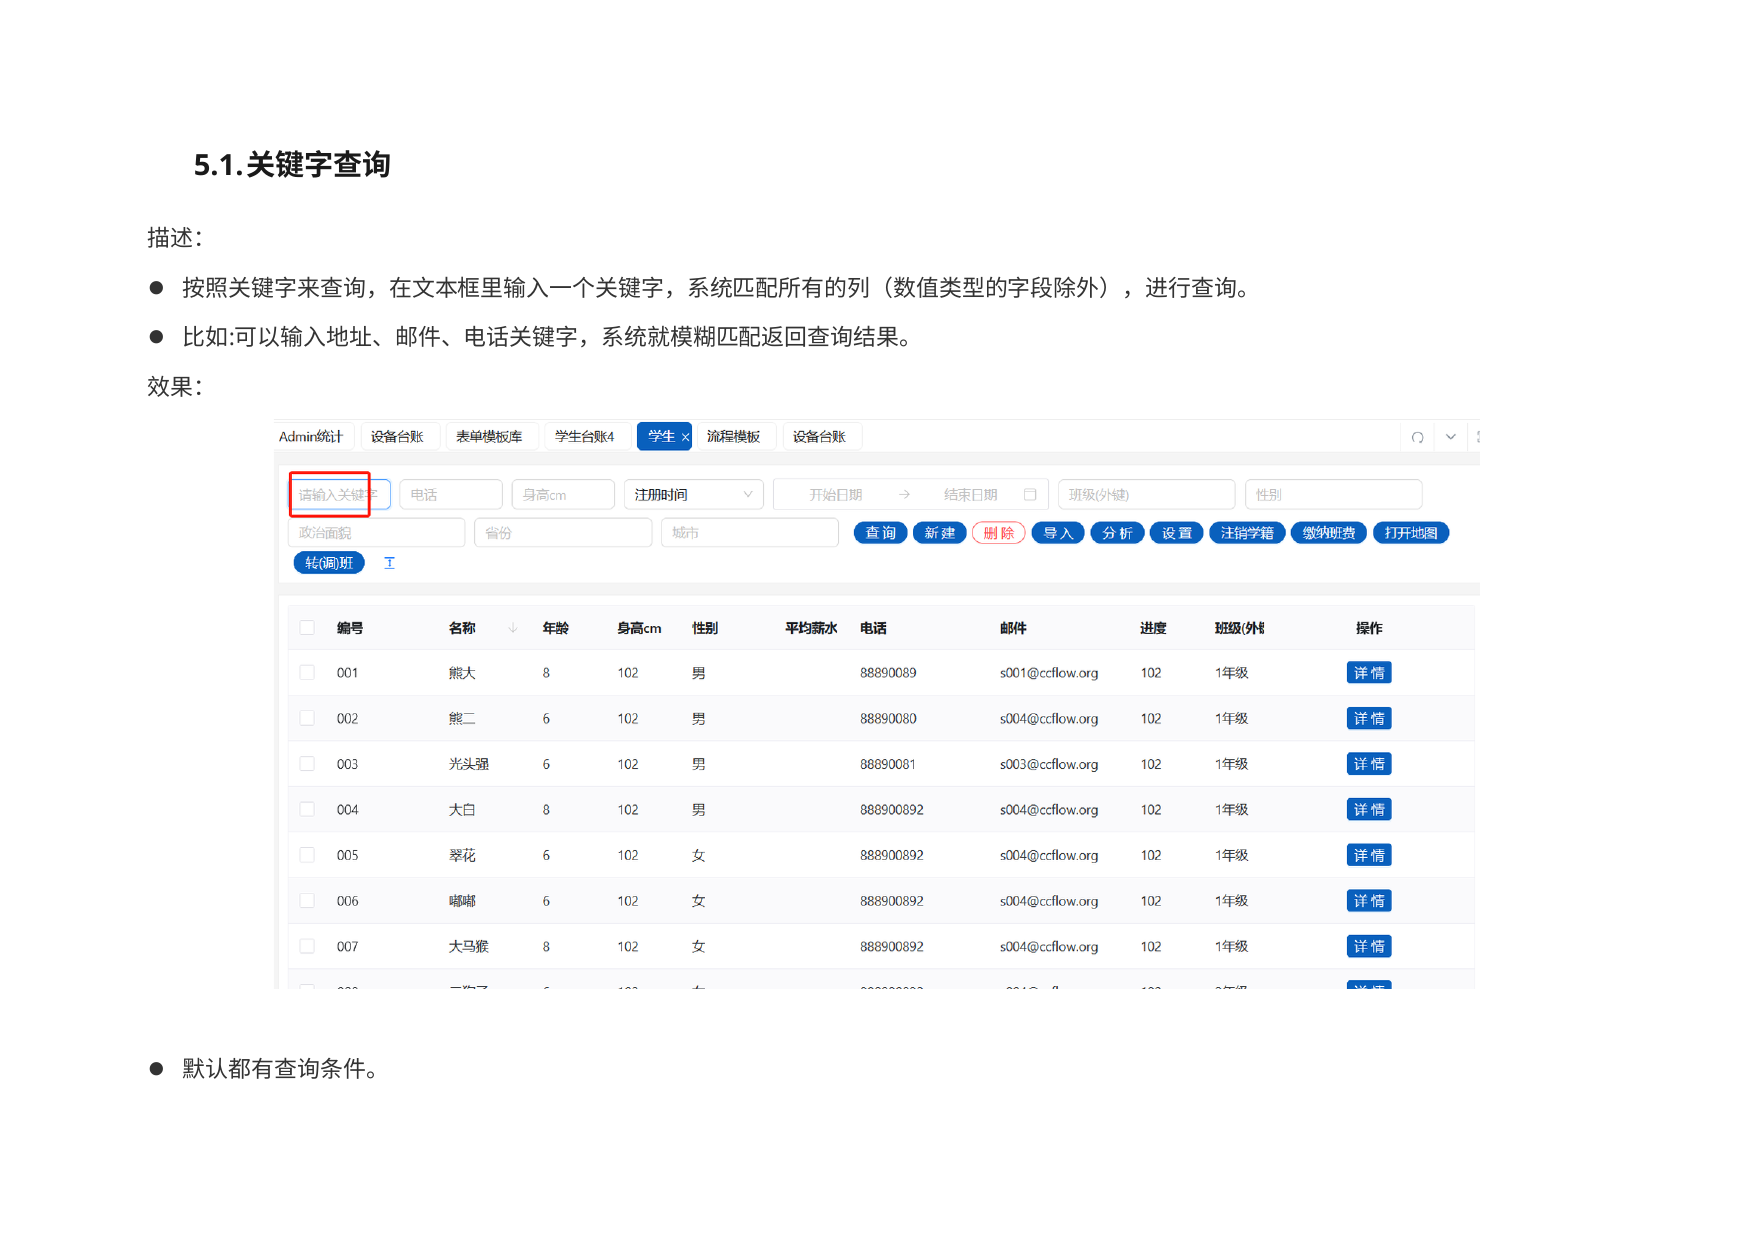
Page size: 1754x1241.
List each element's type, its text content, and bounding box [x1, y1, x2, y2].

list 按照关键字来查询，在文本框里输入一个关键字，系统匹配所有的列（数值类型的字段除外），进行查询。 [148, 269, 1606, 303]
list 比如:可以输入地址、邮件、电话关键字，系统就模糊匹配返回查询结果。 [148, 319, 1606, 352]
text 描述： [148, 220, 1606, 253]
picture [273, 417, 1480, 989]
list 默认都有查询条件。 [148, 1051, 1606, 1084]
subtitle 关键字查询 [193, 142, 1606, 184]
text 效果： [148, 368, 1606, 402]
